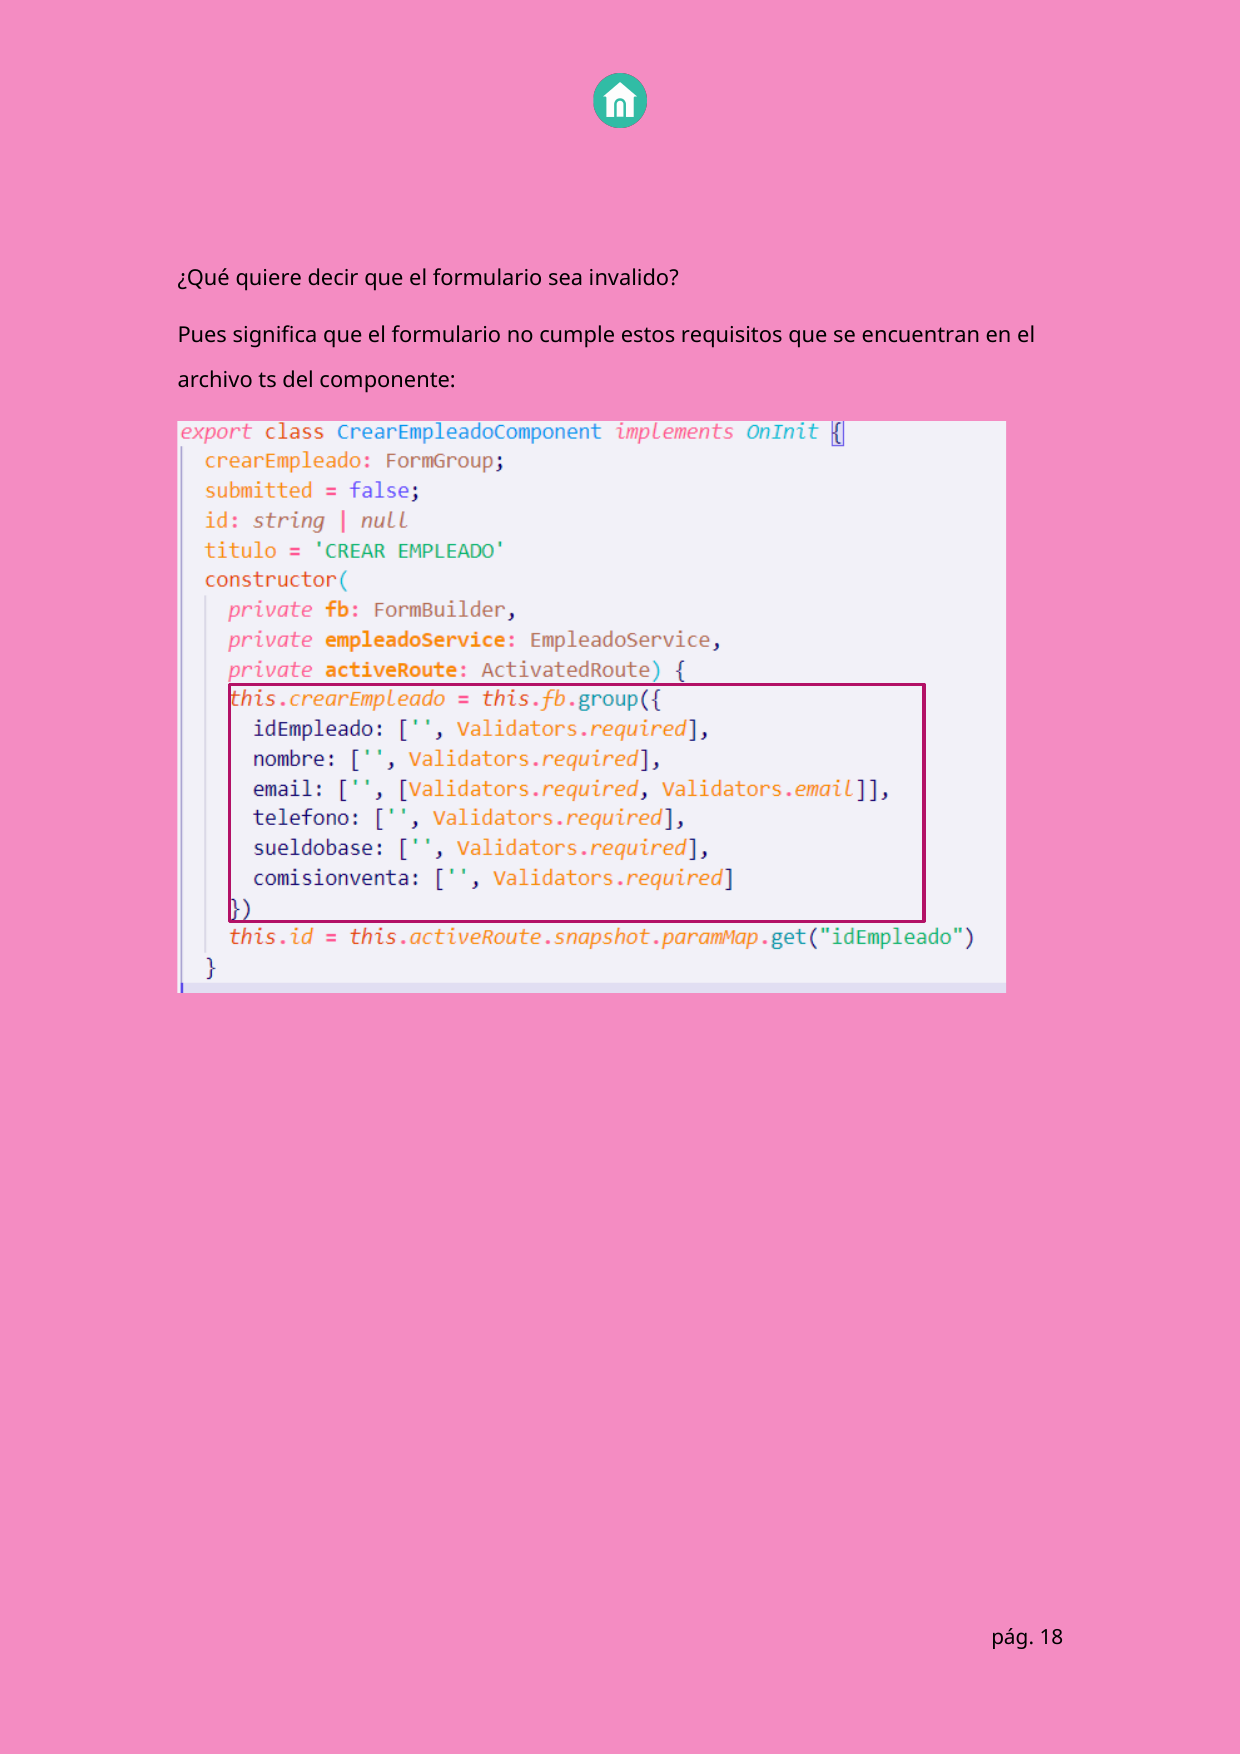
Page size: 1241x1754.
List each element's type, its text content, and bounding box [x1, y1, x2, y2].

text Pues significa que el formulario no cumple estos requisitos que se encuentran en el archivo ts del componente: [177, 319, 1063, 394]
picture [177, 421, 1007, 993]
text ¿Qué quiere decir que el formulario sea invalido? [177, 262, 1063, 292]
picture [593, 73, 647, 128]
